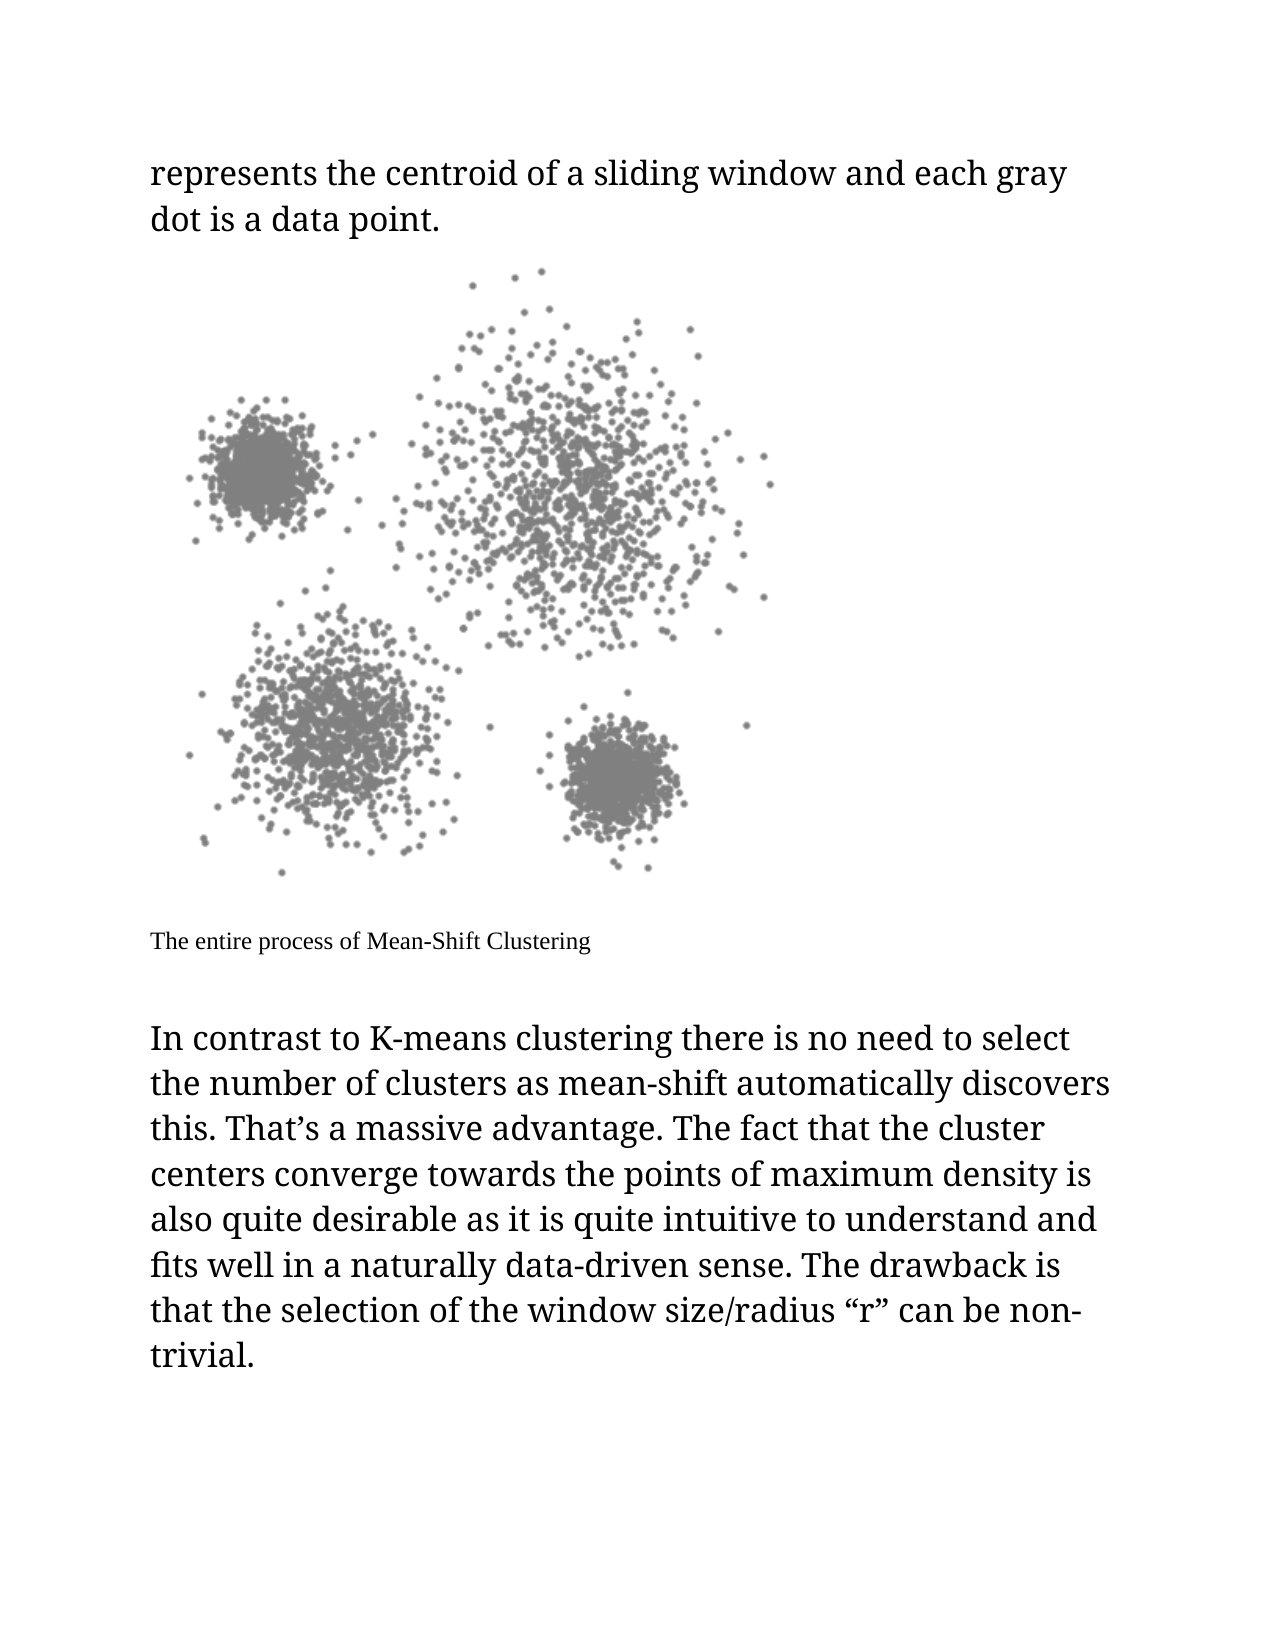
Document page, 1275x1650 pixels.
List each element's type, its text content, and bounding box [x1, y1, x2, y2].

text The entire process of Mean-Shift Clustering [150, 926, 1125, 955]
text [150, 150, 1125, 241]
picture [150, 240, 826, 916]
text In contrast to K-means clustering there is no need to select the number of clusters as mean-shift automatically discovers this. That’s a massive advantage. The fact that the cluster centers converge towards the points of maximum density is also quite desirable as it is quite intuitive to understand and fits well in a naturally data-driven sense. The drawback is that the selection of the window size/radius “r” can be non-trivial. [150, 1014, 1125, 1378]
